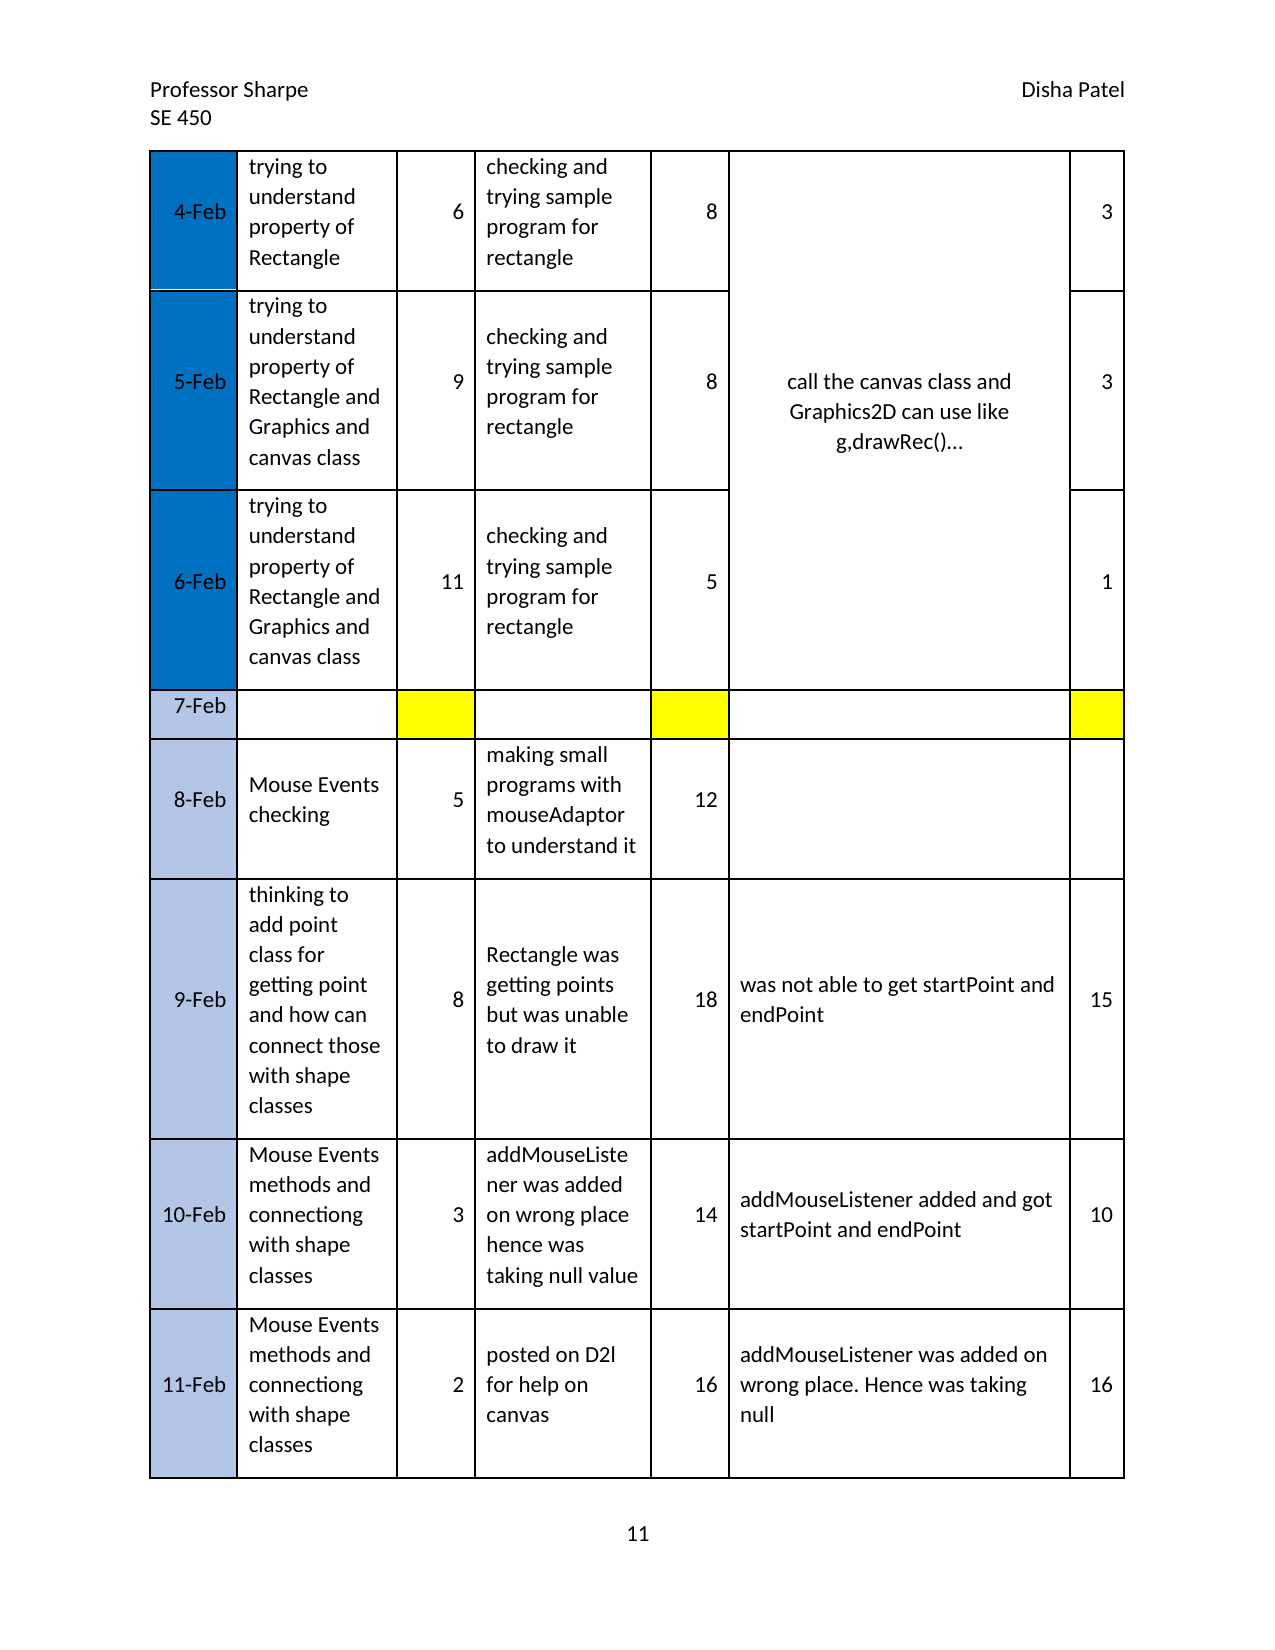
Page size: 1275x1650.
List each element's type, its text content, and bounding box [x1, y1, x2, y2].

table_cell 7-Feb [151, 691, 236, 738]
table_cell trying to understand property of Rectangle and Graphics and canvas class [238, 491, 396, 689]
table_cell 11-Feb [151, 1310, 236, 1477]
table_cell 11 [398, 491, 474, 689]
table_cell 16 [652, 1310, 728, 1477]
table_cell trying to understand property of Rectangle and Graphics and canvas class [238, 292, 396, 489]
table_cell 2 [398, 1310, 474, 1477]
table_cell 3 [398, 1140, 474, 1308]
table_cell 8-Feb [151, 740, 236, 878]
table_cell [1071, 691, 1123, 738]
table_cell [398, 691, 474, 738]
table_cell [238, 691, 396, 738]
table_cell 12 [652, 740, 728, 878]
table_cell making small programs with mouseAdaptor to understand it [476, 740, 650, 878]
table_cell Mouse Events checking [238, 740, 396, 878]
table_cell [652, 691, 728, 738]
table_cell 5-Feb [151, 292, 236, 489]
table_cell 8 [652, 152, 728, 289]
table_cell Mouse Events methods and connectiong with shape classes [238, 1140, 396, 1308]
table_cell 3 [1071, 292, 1123, 489]
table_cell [730, 152, 1069, 689]
table_cell 9 [398, 292, 474, 489]
table_cell 14 [652, 1140, 728, 1308]
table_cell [476, 292, 650, 489]
table_cell 6-Feb [151, 491, 236, 689]
table_cell addMouseListener was added on wrong place. Hence was taking null [730, 1310, 1069, 1477]
table_cell thinking to add point class for getting point and how can connect those with shape classes [238, 880, 396, 1138]
table_cell posted on D2l for help on canvas [476, 1310, 650, 1477]
table_cell 1 [1071, 491, 1123, 689]
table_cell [476, 152, 650, 289]
table_cell 6 [398, 152, 474, 289]
table_cell 15 [1071, 880, 1123, 1138]
table_cell 4-Feb [151, 152, 236, 289]
table_cell 10-Feb [151, 1140, 236, 1308]
table_cell 16 [1071, 1310, 1123, 1477]
table_cell [730, 740, 1069, 878]
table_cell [238, 152, 396, 289]
table_cell Rectangle was getting points but was unable to draw it [476, 880, 650, 1138]
table_cell 8 [398, 880, 474, 1138]
table_cell 18 [652, 880, 728, 1138]
table_cell addMouseListener added and got startPoint and endPoint [730, 1140, 1069, 1308]
table_cell [1071, 740, 1123, 878]
table_cell 9-Feb [151, 880, 236, 1138]
table_cell 5 [398, 740, 474, 878]
table_cell [730, 691, 1069, 738]
table_cell Mouse Events methods and connectiong with shape classes [238, 1310, 396, 1477]
table_cell 3 [1071, 152, 1123, 289]
table_cell 5 [652, 491, 728, 689]
table_cell [476, 691, 650, 738]
table_cell 10 [1071, 1140, 1123, 1308]
table_cell addMouseListener was added on wrong place hence was taking null value [476, 1140, 650, 1308]
table_cell 8 [652, 292, 728, 489]
table_cell checking and trying sample program for rectangle [476, 491, 650, 689]
table_cell was not able to get startPoint and endPoint [730, 880, 1069, 1138]
